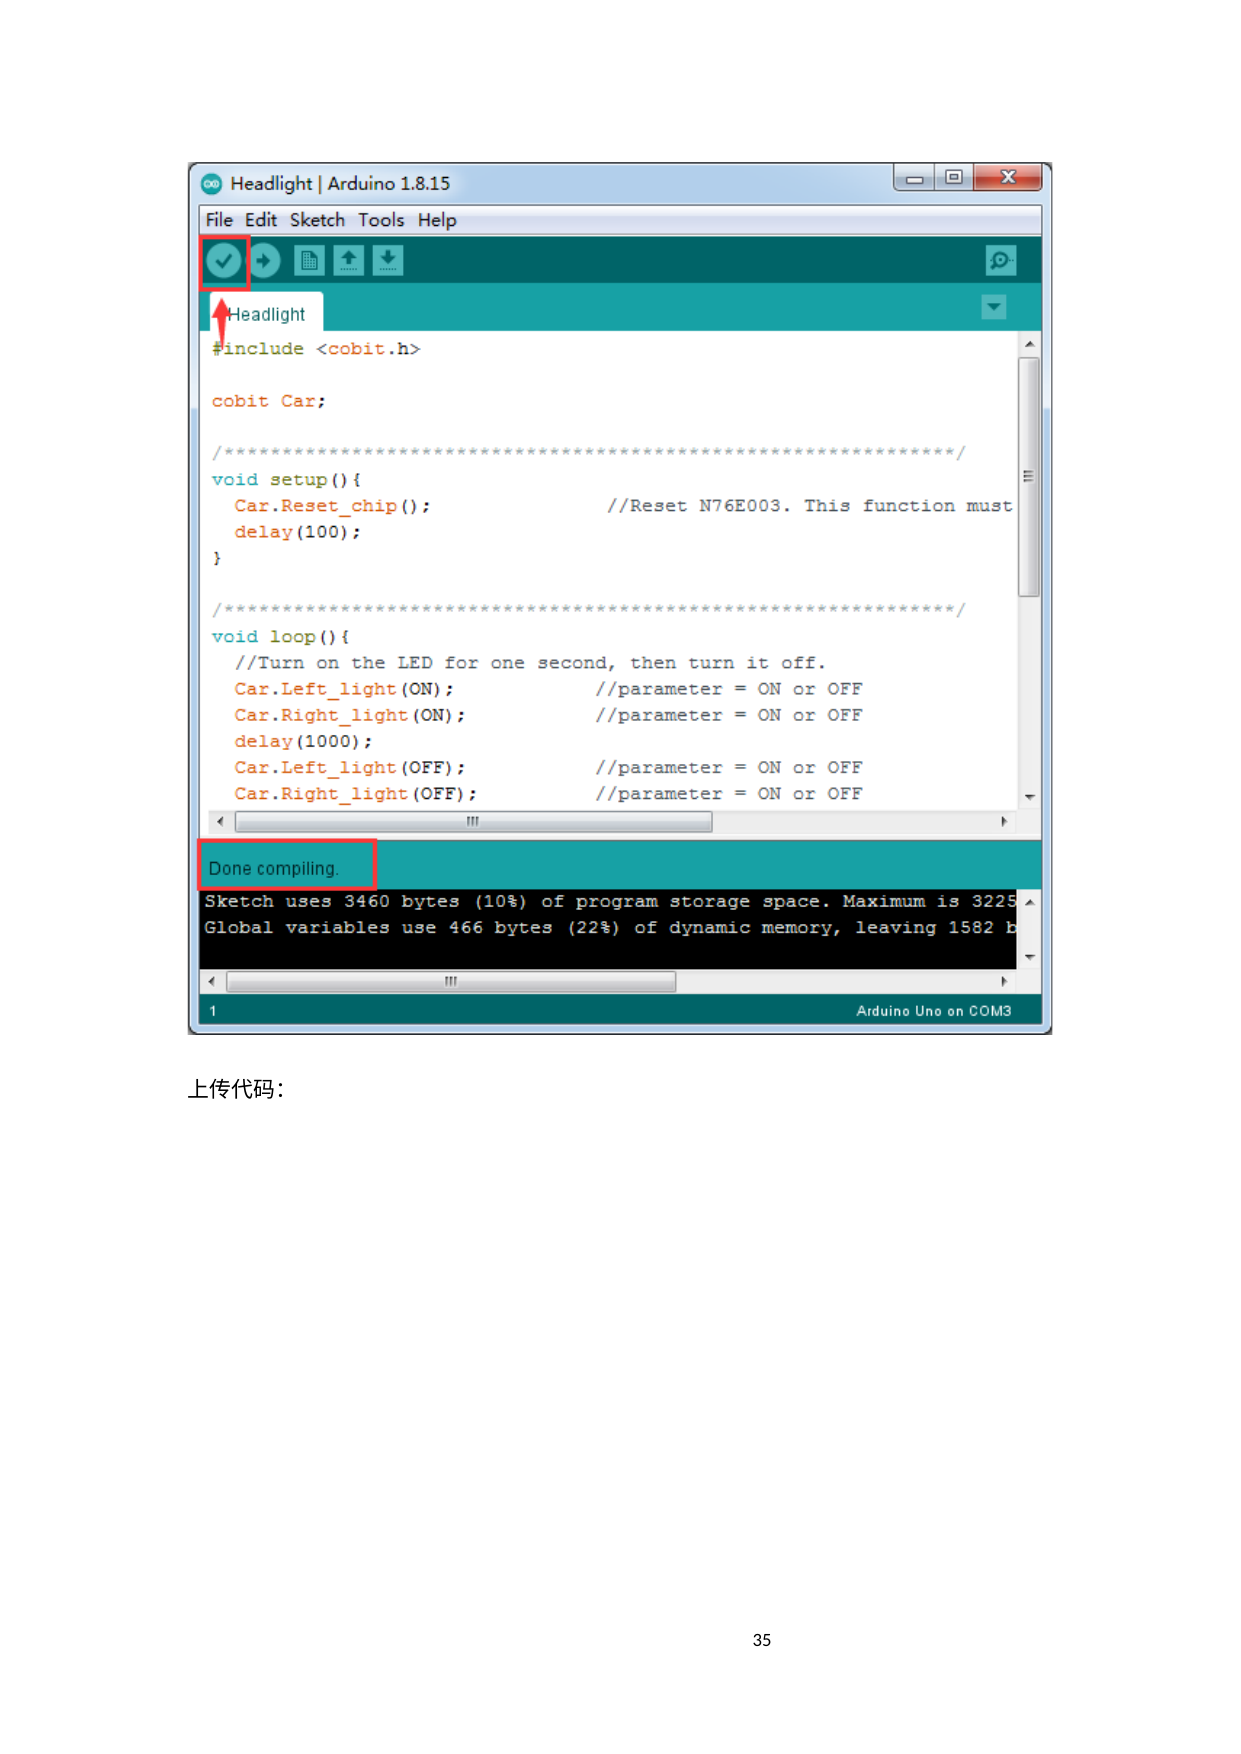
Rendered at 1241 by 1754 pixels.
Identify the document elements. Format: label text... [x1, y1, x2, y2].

picture [187, 162, 1053, 1035]
text 上传代码： [187, 1072, 1053, 1104]
